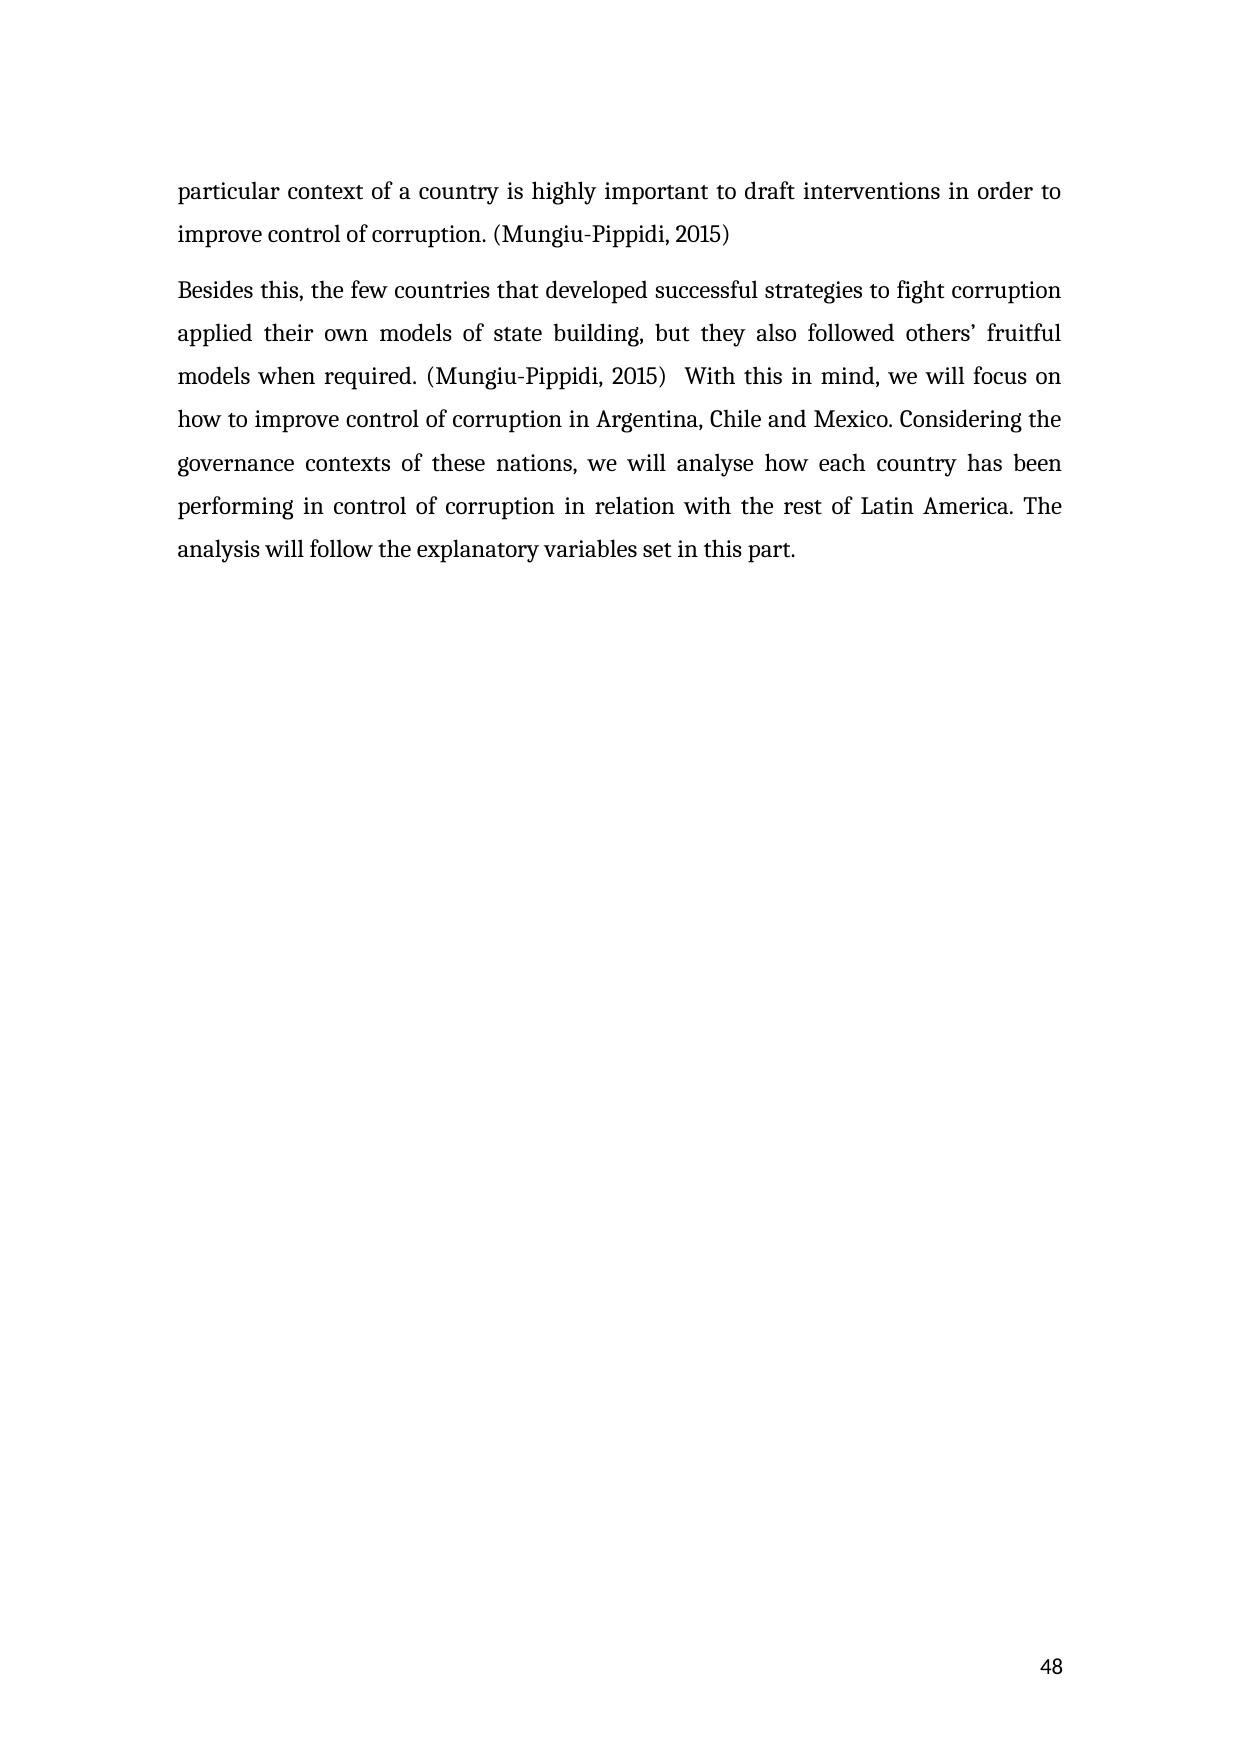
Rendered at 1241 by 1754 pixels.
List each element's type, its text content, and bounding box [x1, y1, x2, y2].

text Besides this, the few countries that developed successful strategies to fight corruption applied their own models of state building, but they also followed others’ fruitful models when required. (Mungiu-Pippidi, 2015) With this in mind, we will focus on how to improve control of corruption in Argentina, Chile and Mexico. Considering the governance contexts of these nations, we will analyse how each country has been performing in control of corruption in relation with the rest of Latin America. The analysis will follow the explanatory variables set in this part. [177, 276, 1063, 563]
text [177, 177, 1063, 249]
